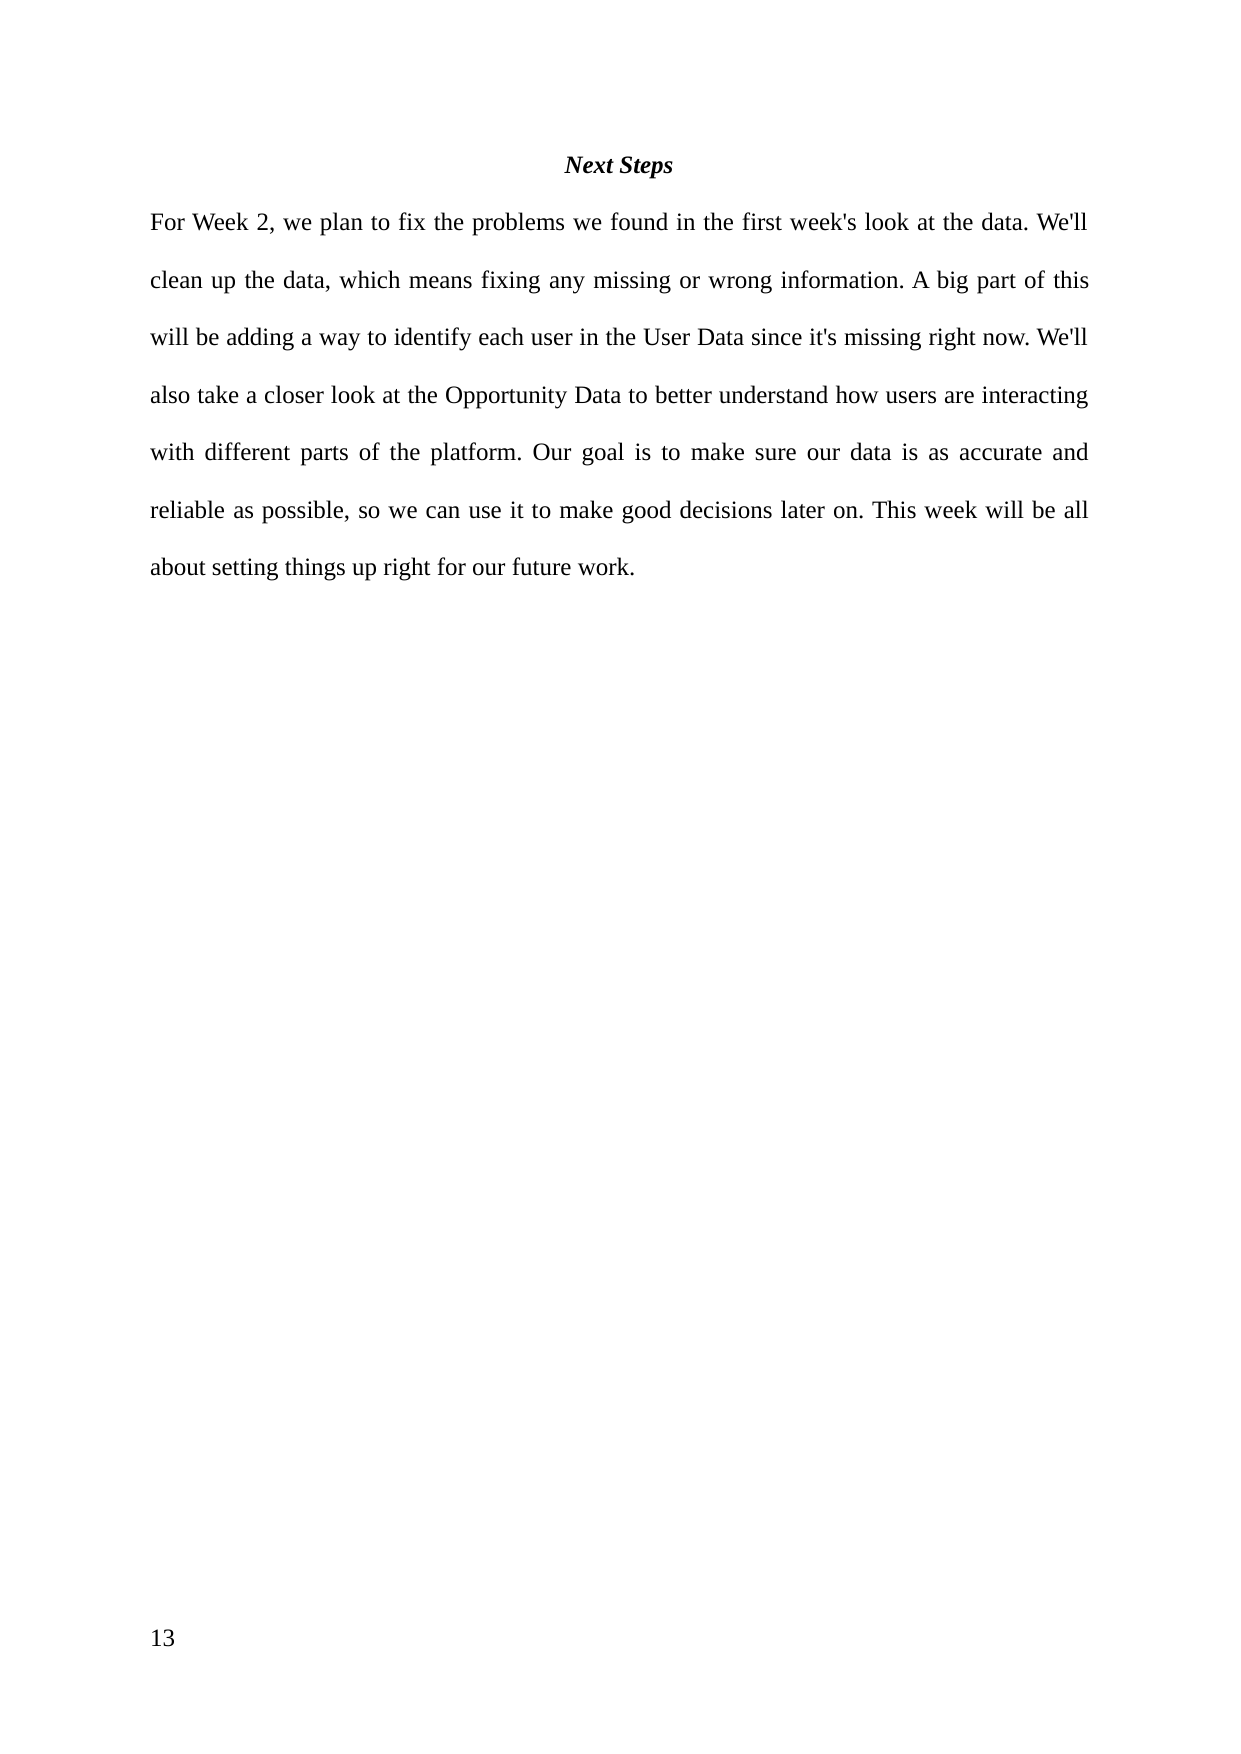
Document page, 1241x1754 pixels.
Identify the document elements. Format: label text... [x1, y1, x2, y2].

text Next Steps [150, 150, 1090, 179]
text For Week 2, we plan to fix the problems we found in the first week's look at the data. We'll clean up the data, which means fixing any missing or wrong information. A big part of this will be adding a way to identify each user in the User Data since it's missing right now. We'll also take a closer look at the Opportunity Data to better understand how users are interacting with different parts of the platform. Our goal is to make sure our data is as accurate and reliable as possible, so we can use it to make good decisions later on. This week will be all about setting things up right for our future work. [150, 207, 1090, 581]
